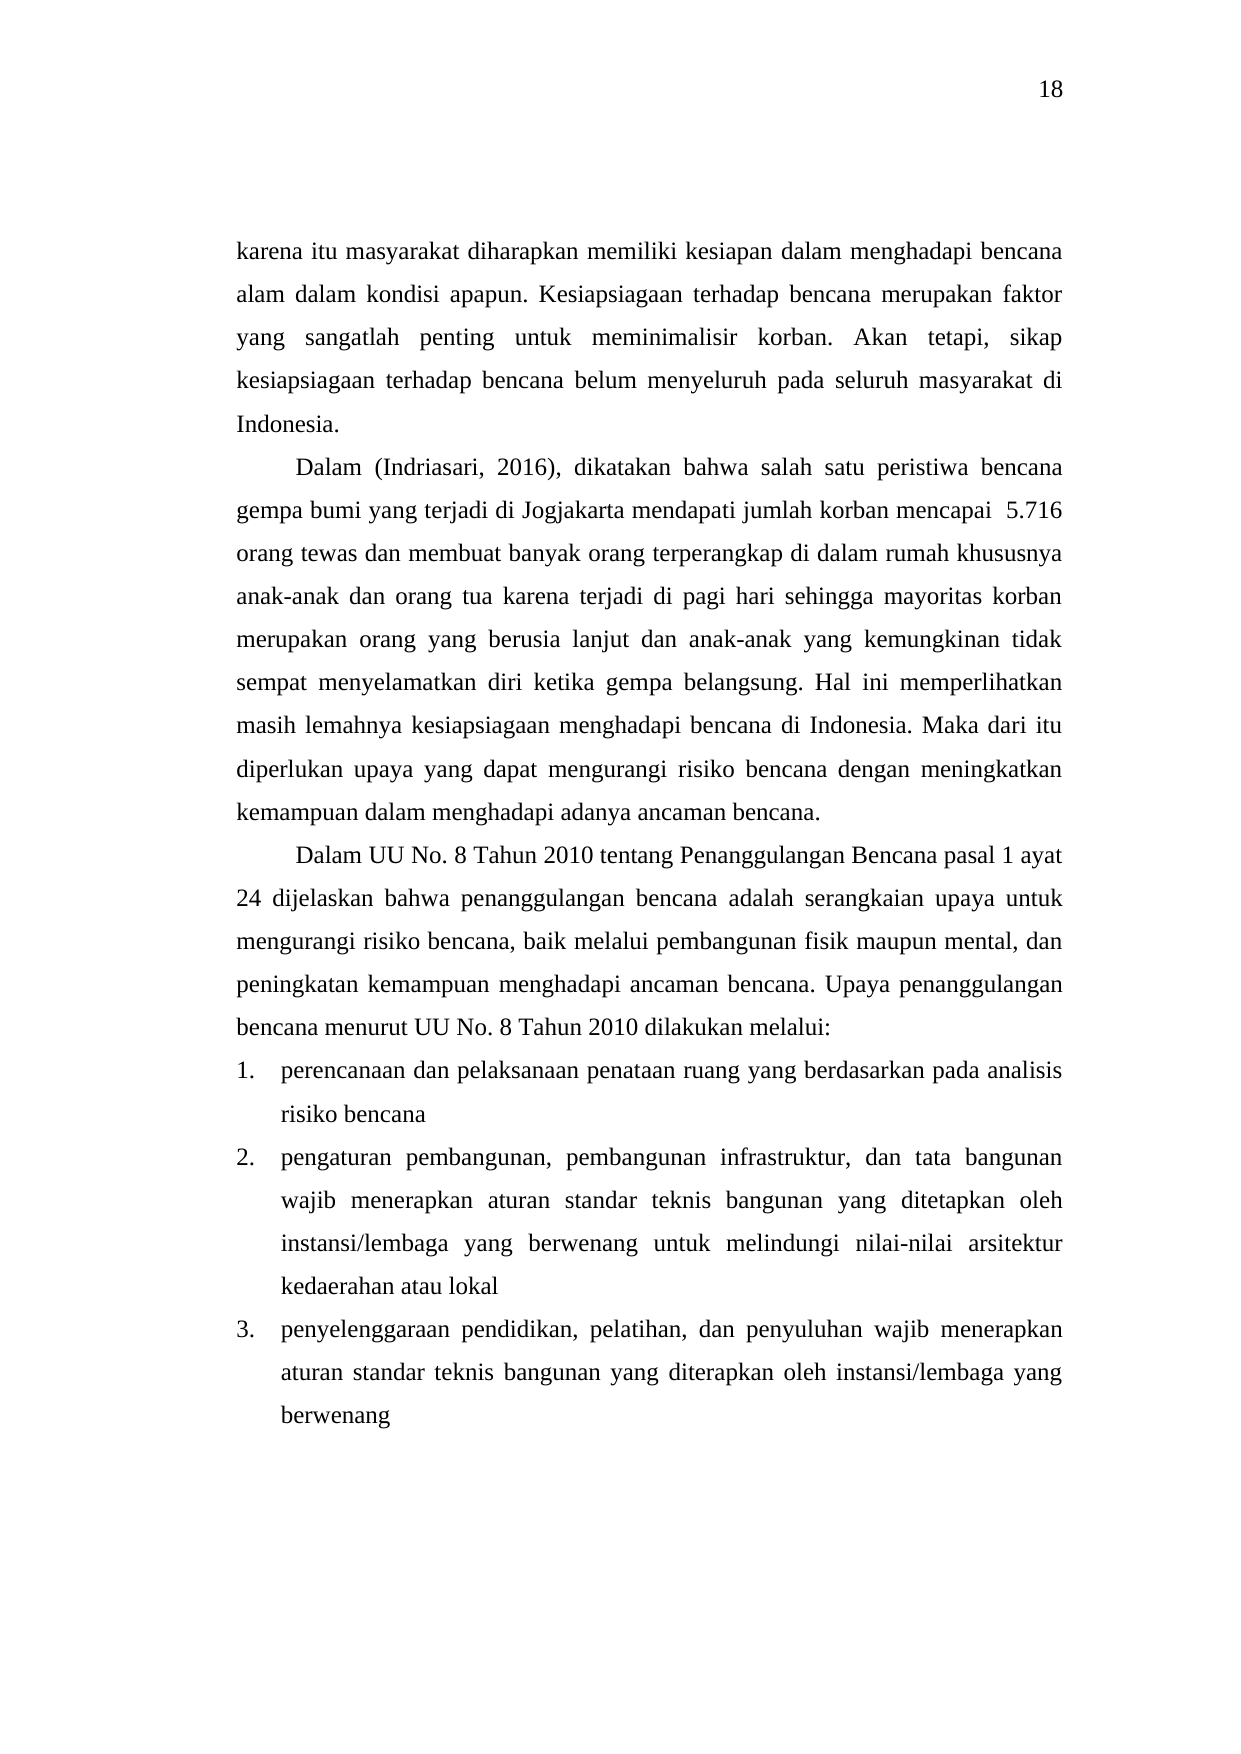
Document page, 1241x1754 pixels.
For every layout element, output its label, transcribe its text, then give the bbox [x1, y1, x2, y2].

list perencanaan dan pelaksanaan penataan ruang yang berdasarkan pada analisis risiko bencana [236, 1056, 1063, 1127]
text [236, 236, 1063, 437]
list pengaturan pembangunan, pembangunan infrastruktur, dan tata bangunan wajib menerapkan aturan standar teknis bangunan yang ditetapkan oleh instansi/lembaga yang berwenang untuk melindungi nilai-nilai arsitektur kedaerahan atau lokal [236, 1142, 1063, 1300]
text Dalam , dikatakan bahwa salah satu peristiwa bencana gempa bumi yang terjadi di Jogjakarta mendapati jumlah korban mencapai 5.716 orang tewas dan membuat banyak orang terperangkap di dalam rumah khususnya anak-anak dan orang tua karena terjadi di pagi hari sehingga mayoritas korban merupakan orang yang berusia lanjut dan anak-anak yang kemungkinan tidak sempat menyelamatkan diri ketika gempa belangsung. Hal ini memperlihatkan masih lemahnya kesiapsiagaan menghadapi bencana di Indonesia. Maka dari itu diperlukan upaya yang dapat mengurangi risiko bencana dengan meningkatkan kemampuan dalam menghadapi adanya ancaman bencana. [236, 452, 1063, 826]
text Dalam UU No. 8 Tahun 2010 tentang Penanggulangan Bencana pasal 1 ayat 24 dijelaskan bahwa penanggulangan bencana adalah serangkaian upaya untuk mengurangi risiko bencana, baik melalui pembangunan fisik maupun mental, dan peningkatan kemampuan menghadapi ancaman bencana. Upaya penanggulangan bencana menurut UU No. 8 Tahun 2010 dilakukan melalui: [236, 840, 1063, 1041]
list penyelenggaraan pendidikan, pelatihan, dan penyuluhan wajib menerapkan aturan standar teknis bangunan yang diterapkan oleh instansi/lembaga yang berwenang [236, 1314, 1063, 1429]
